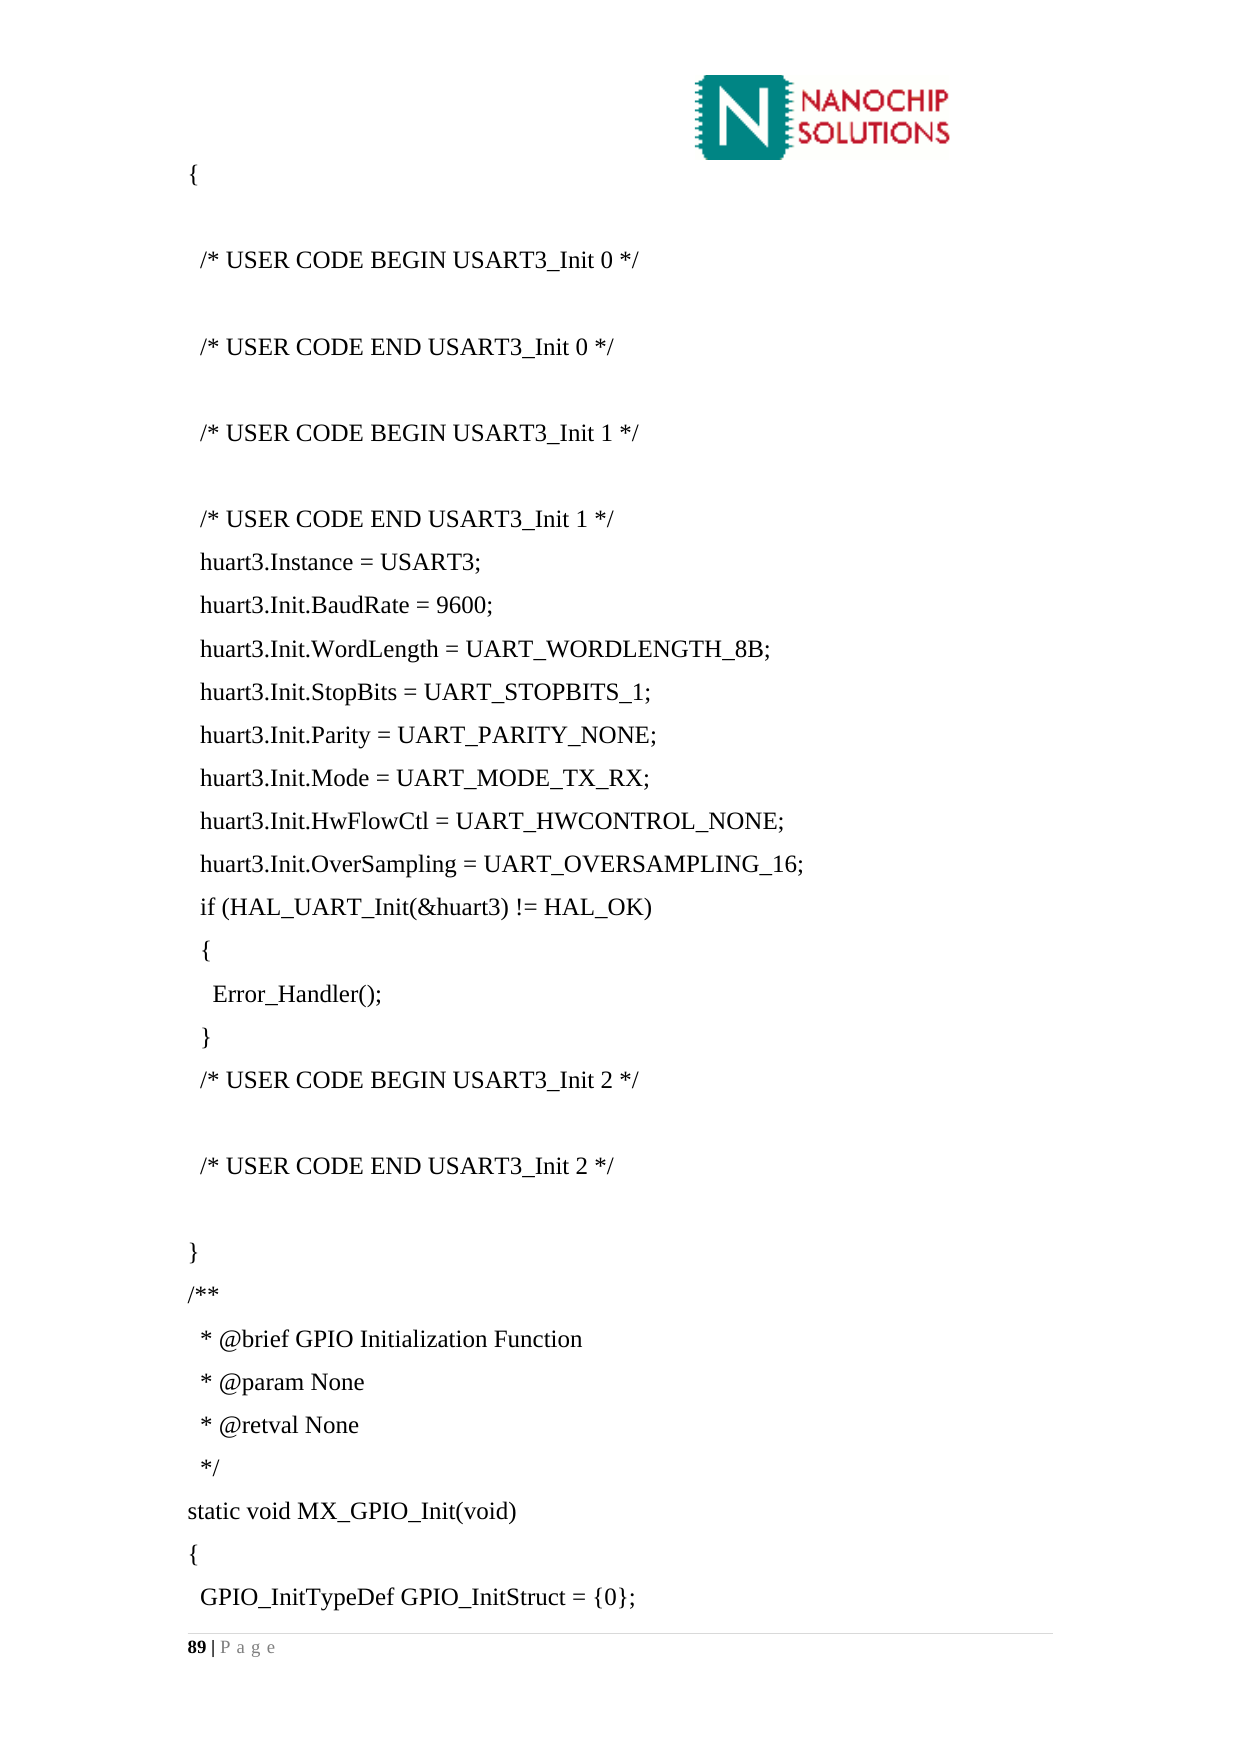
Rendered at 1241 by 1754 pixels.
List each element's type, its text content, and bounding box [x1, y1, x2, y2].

text } [187, 1022, 1053, 1051]
text * @brief GPIO Initialization Function [187, 1324, 1053, 1352]
text /* USER CODE BEGIN USART3_Init 0 */ [187, 246, 1053, 274]
text { [187, 159, 1053, 188]
text huart3.Init.StopBits = UART_STOPBITS_1; [187, 677, 1053, 706]
text */ [187, 1453, 1053, 1482]
text huart3.Init.Parity = UART_PARITY_NONE; [187, 720, 1053, 749]
text huart3.Instance = USART3; [187, 547, 1053, 576]
text /* USER CODE END USART3_Init 1 */ [187, 504, 1053, 533]
text Error_Handler(); [187, 979, 1053, 1007]
text GPIO_InitTypeDef GPIO_InitStruct = {0}; [187, 1582, 1053, 1611]
text /** [187, 1281, 1053, 1309]
text huart3.Init.Mode = UART_MODE_TX_RX; [187, 763, 1053, 792]
text /* USER CODE END USART3_Init 0 */ [187, 332, 1053, 361]
text /* USER CODE END USART3_Init 2 */ [187, 1151, 1053, 1180]
text static void MX_GPIO_Init(void) [187, 1496, 1053, 1525]
text huart3.Init.WordLength = UART_WORDLENGTH_8B; [187, 634, 1053, 662]
text /* USER CODE BEGIN USART3_Init 1 */ [187, 418, 1053, 447]
text huart3.Init.OverSampling = UART_OVERSAMPLING_16; [187, 849, 1053, 878]
text * @param None [187, 1367, 1053, 1396]
text * @retval None [187, 1410, 1053, 1439]
text } [187, 1237, 1053, 1266]
picture [694, 75, 950, 160]
text { [187, 1539, 1053, 1568]
text /* USER CODE BEGIN USART3_Init 2 */ [187, 1065, 1053, 1094]
text huart3.Init.HwFlowCtl = UART_HWCONTROL_NONE; [187, 806, 1053, 835]
text huart3.Init.BaudRate = 9600; [187, 591, 1053, 619]
text { [187, 936, 1053, 964]
text if (HAL_UART_Init(&huart3) != HAL_OK) [187, 892, 1053, 921]
